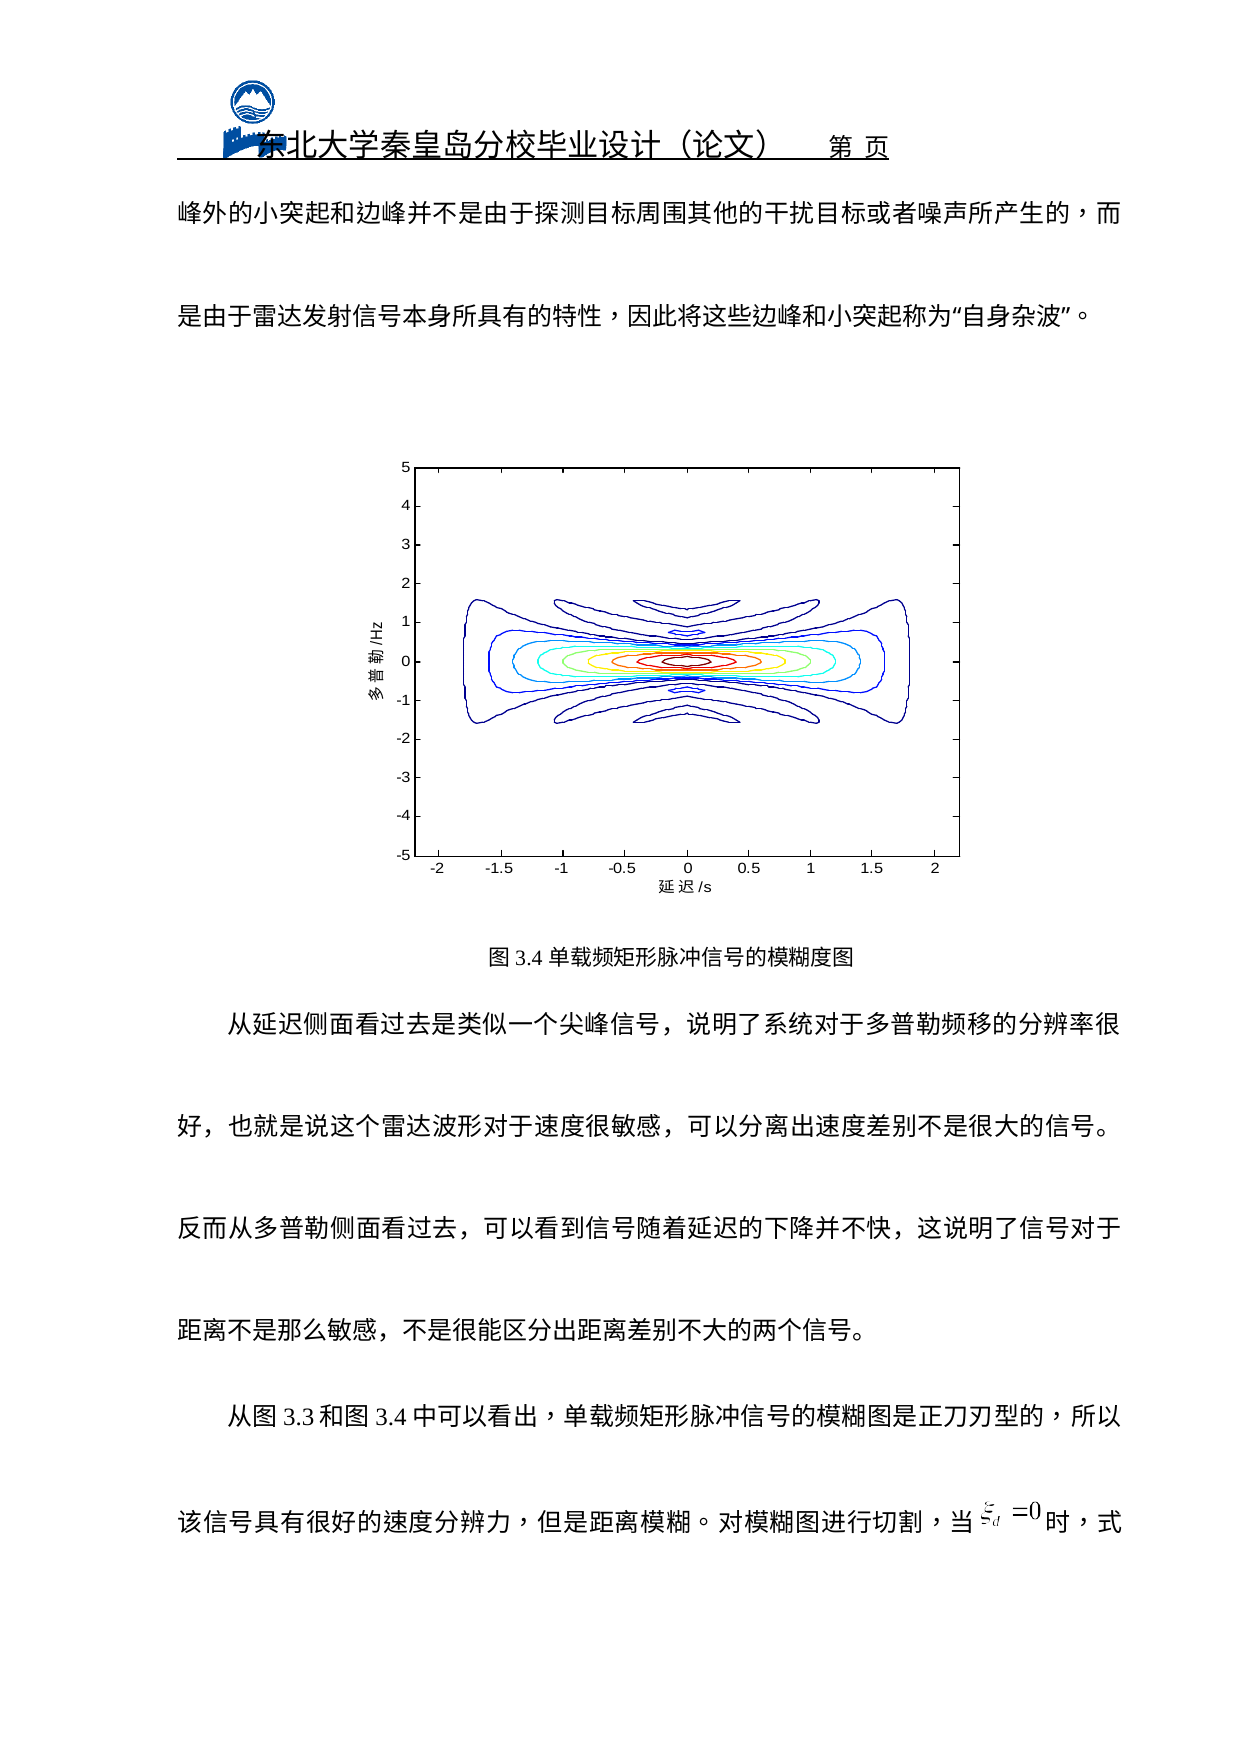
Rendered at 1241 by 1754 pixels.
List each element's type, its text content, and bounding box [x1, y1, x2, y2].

text 图3.4 单载频矩形脉冲信号的模糊度图 [177, 939, 1122, 973]
picture [214, 79, 292, 158]
text 从延迟侧面看过去是类似一个尖峰信号，说明了系统对于多普勒频移的分辨率很好，也就是说这个雷达波形对于速度很敏感，可以分离出速度差别不是很大的信号。反而从多普勒侧面看过去，可以看到信号随着延迟的下降并不快，这说明了信号对于距离不是那么敏感，不是很能区分出距离差别不大的两个信号。 [177, 989, 1122, 1362]
text 从图3.3和图3.4中可以看出，单载频矩形脉冲信号的模糊图是正刀刃型的，所以该信号具有很好的速度分辨力，但是距离模糊。对模糊图进行切割，当时，式(3.7)可以改写为 [177, 1381, 1122, 1550]
text 可以很明显的从图3.3中看出，单载频矩形脉冲信号的模糊图是一个实心的立体图，既有一个尖锐的主峰，又有其他的边峰和小突起，呈现的是刀刃型。图中的除主峰外的小突起和边峰并不是由于探测目标周围其他的干扰目标或者噪声所产生的，而是由于雷达发射信号本身所具有的特性，因此将这些边峰和小突起称为“自身杂波”。 [177, 178, 1122, 348]
